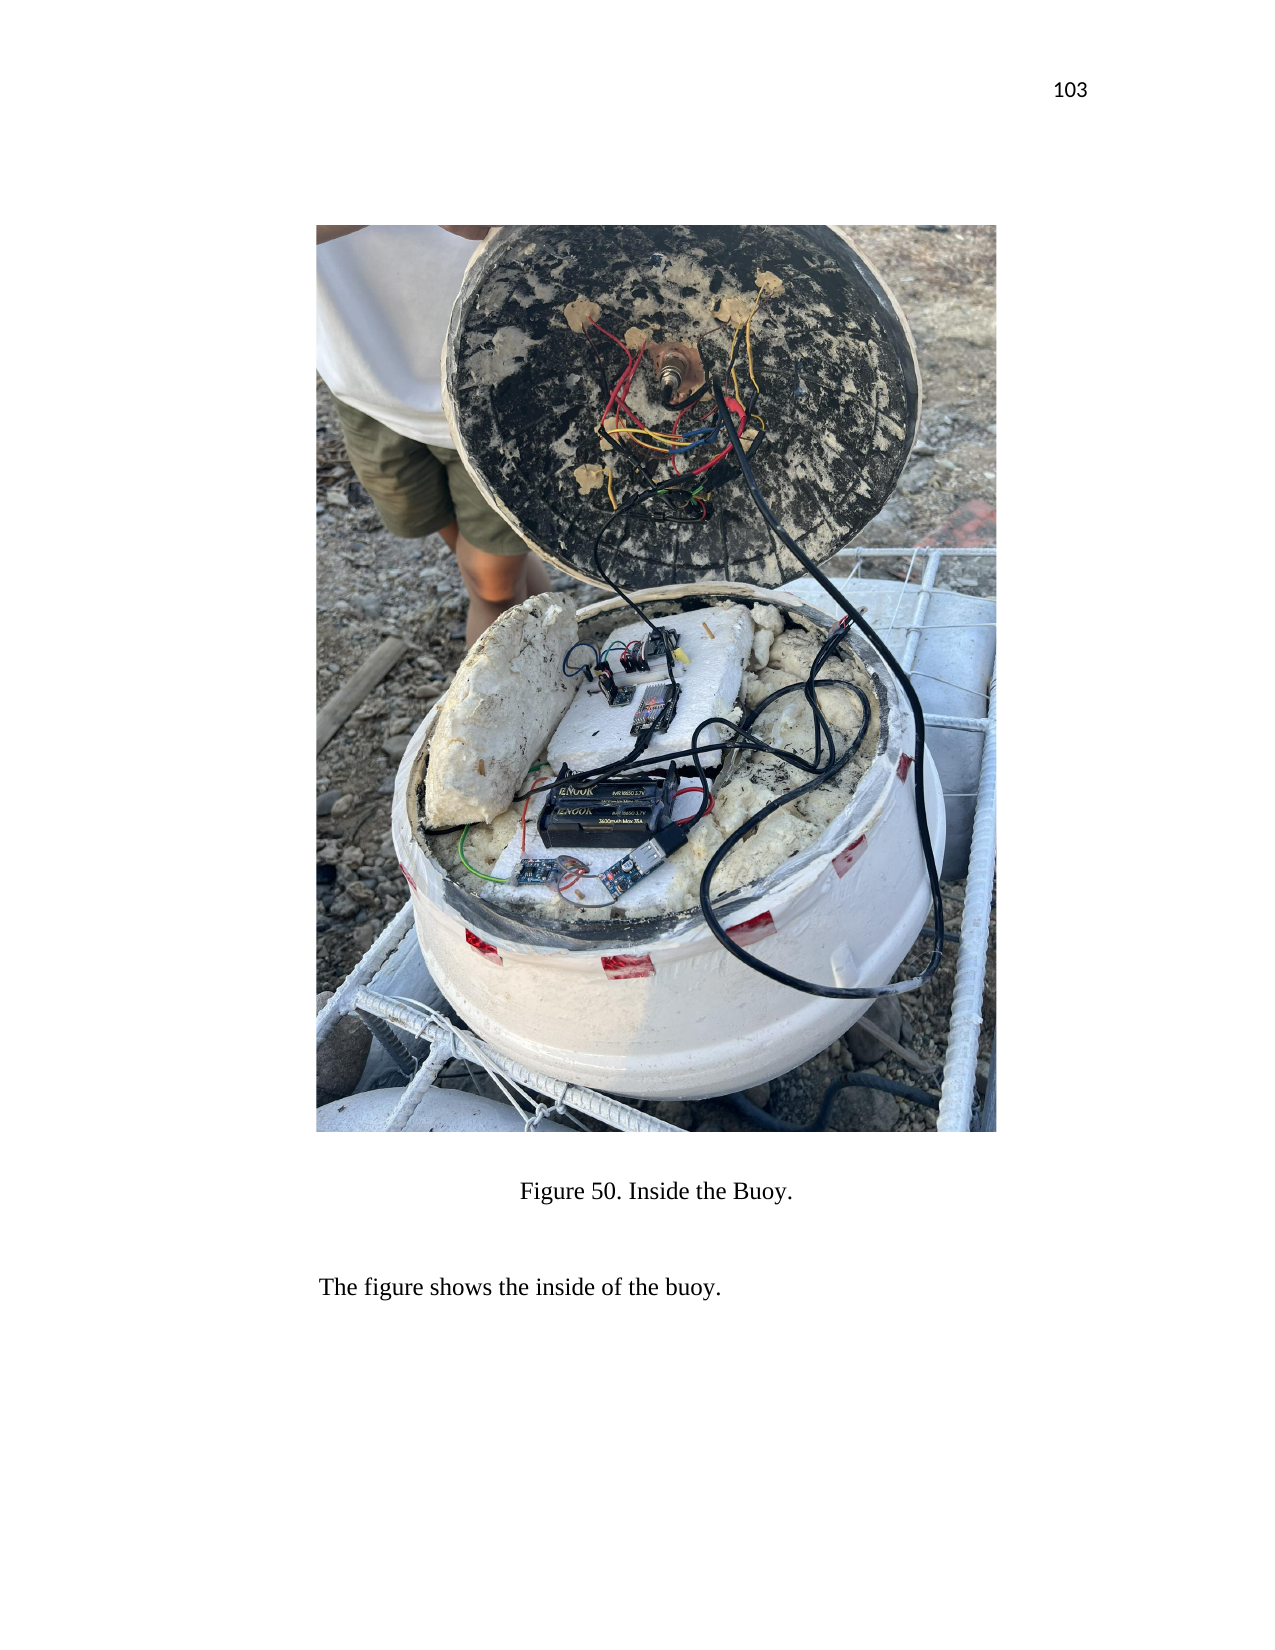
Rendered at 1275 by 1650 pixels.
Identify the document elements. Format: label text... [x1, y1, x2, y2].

picture [316, 225, 997, 1132]
text The figure shows the inside of the buoy. [225, 1272, 1087, 1301]
text Figure 50. Inside the Buoy. [225, 1176, 1087, 1205]
